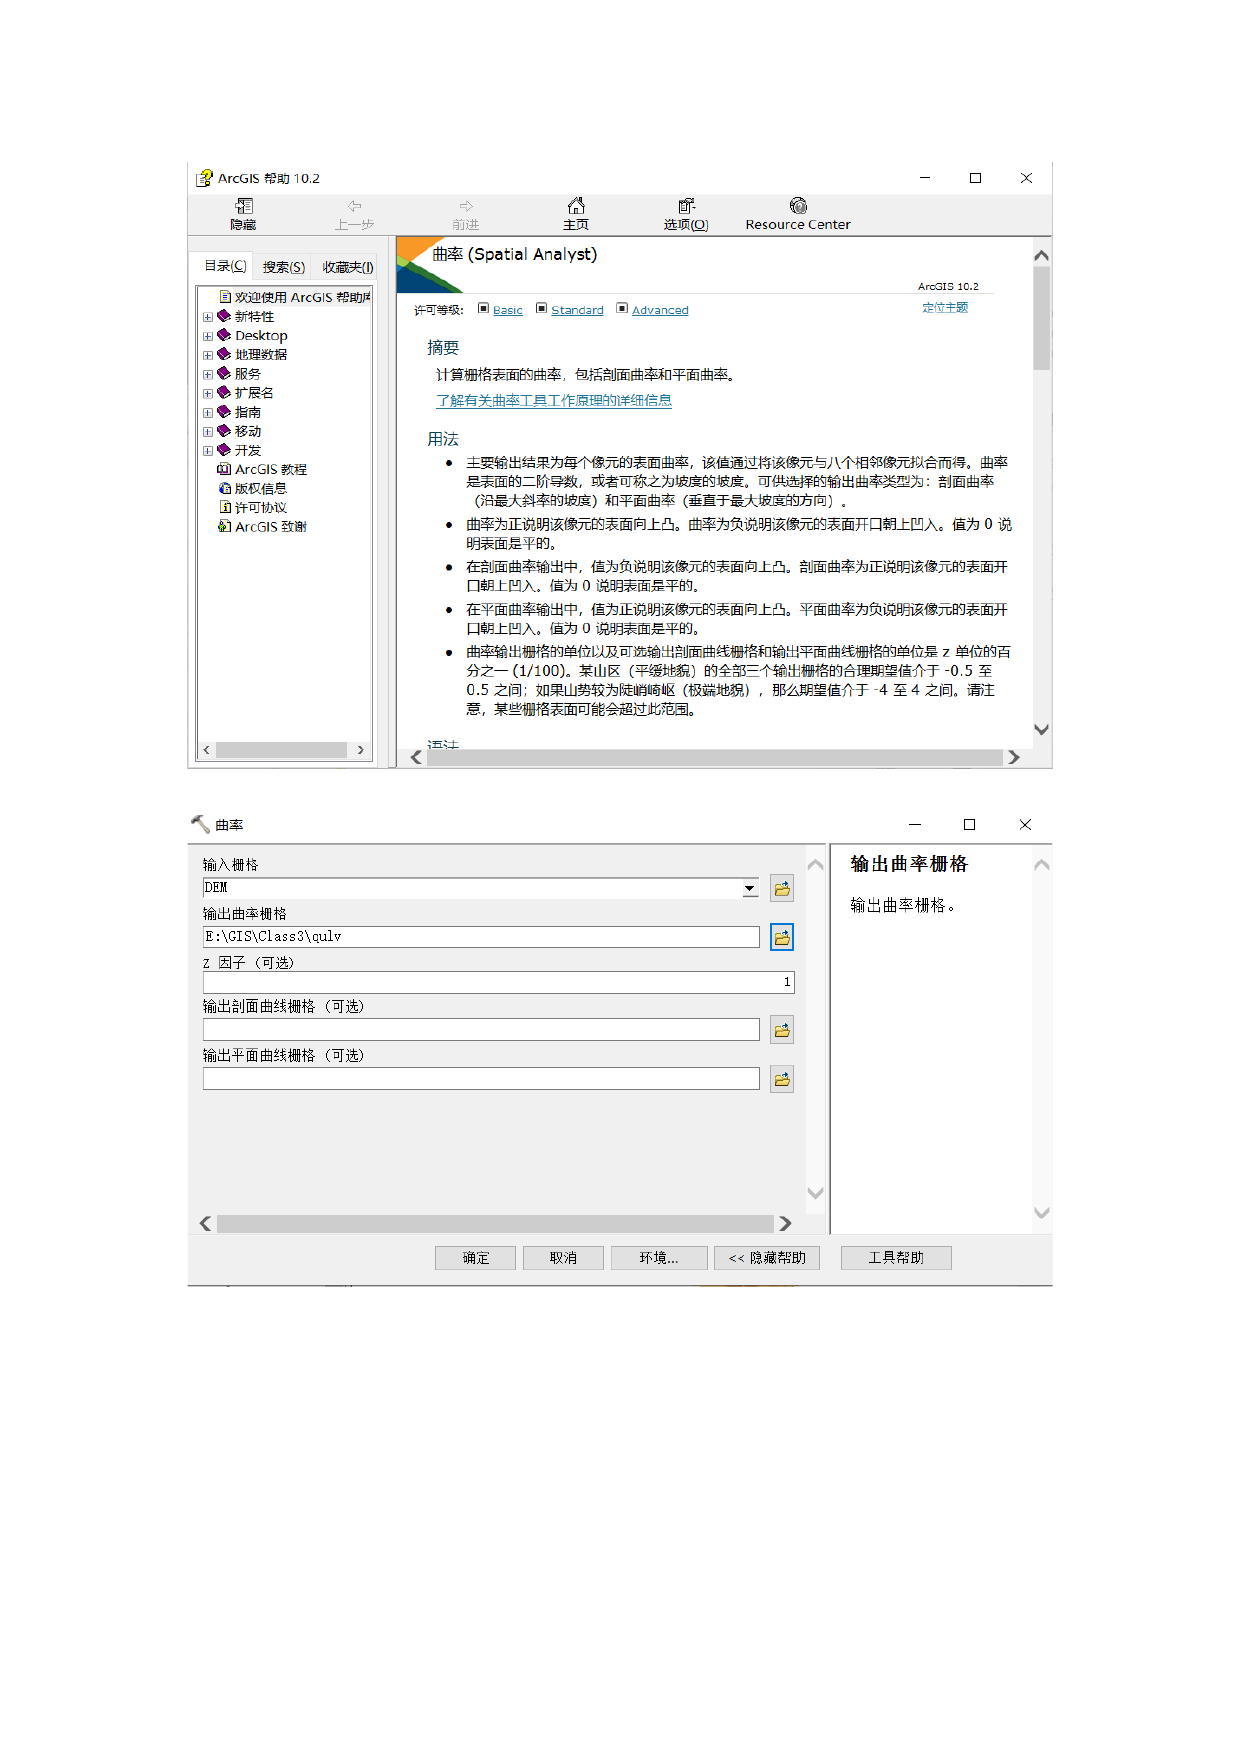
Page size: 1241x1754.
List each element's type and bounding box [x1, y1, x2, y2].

picture [187, 812, 1053, 1287]
picture [187, 162, 1053, 769]
